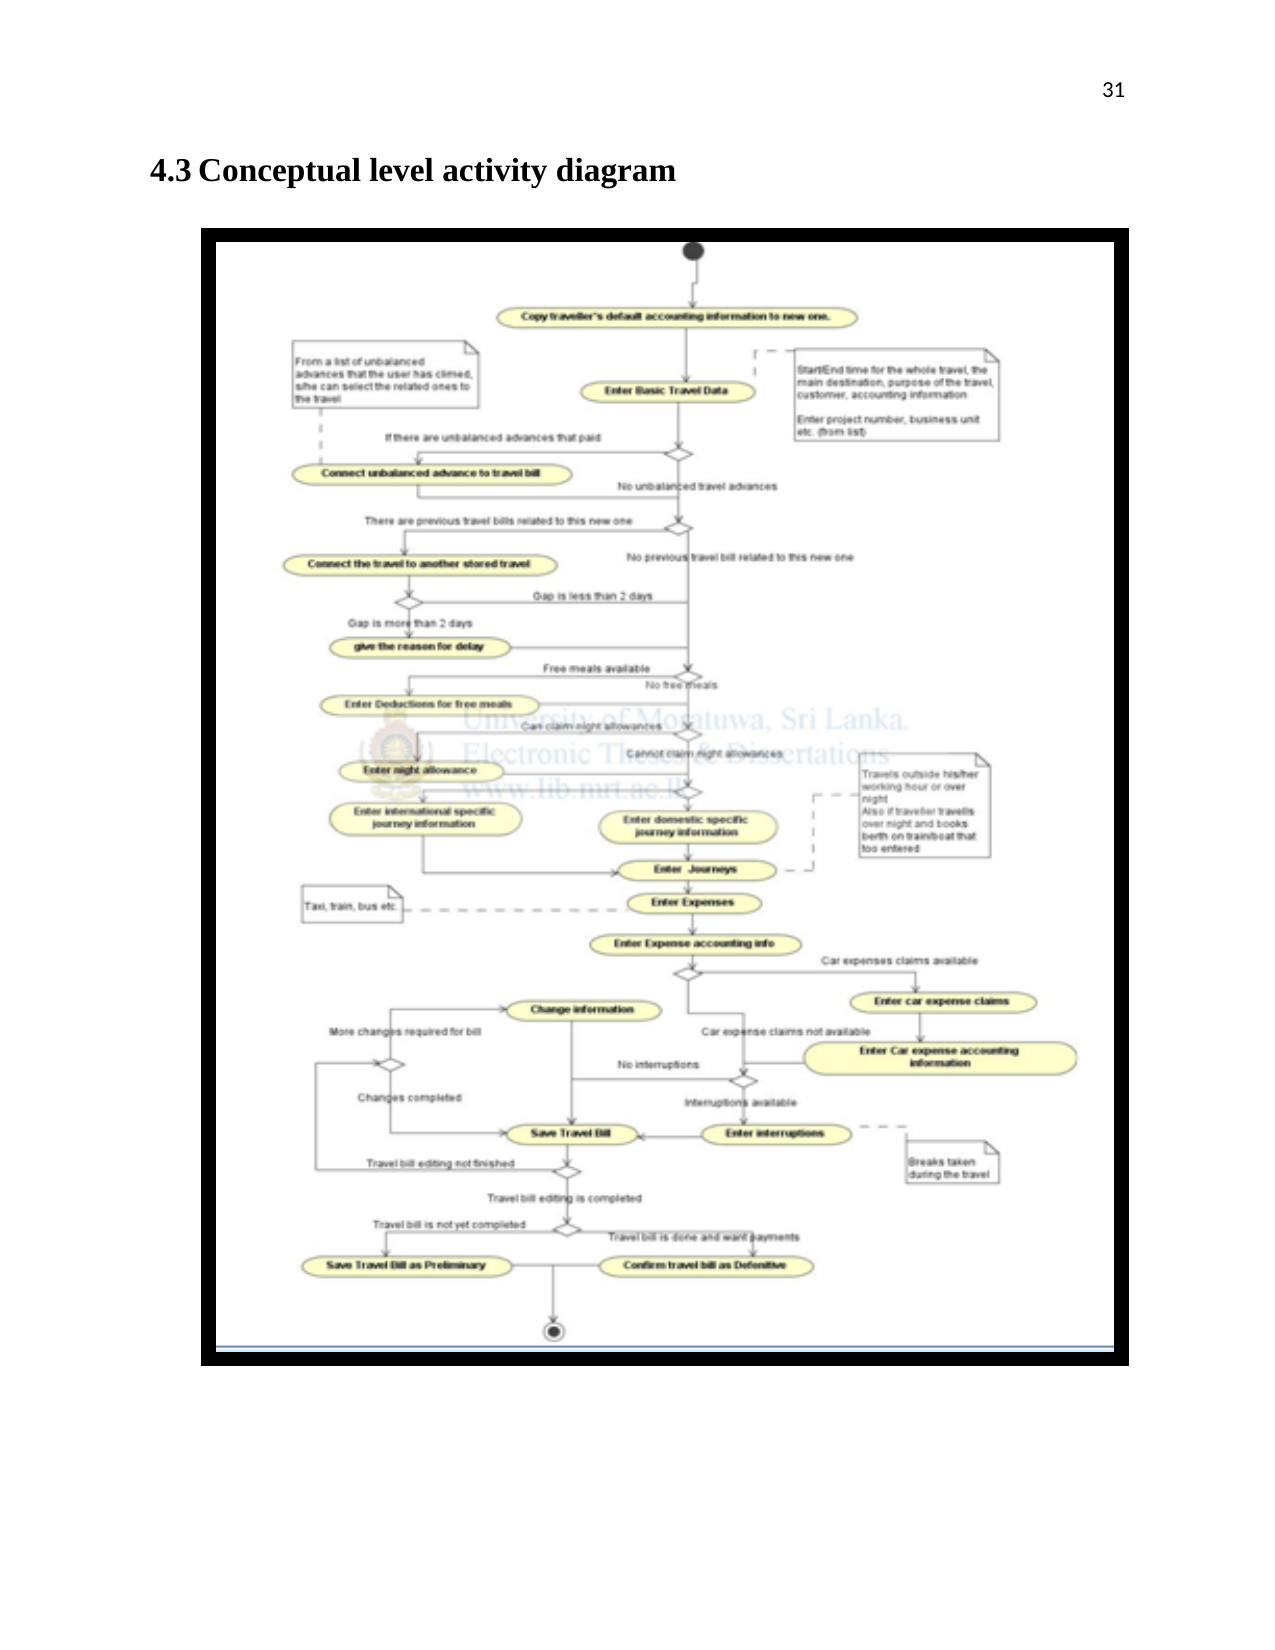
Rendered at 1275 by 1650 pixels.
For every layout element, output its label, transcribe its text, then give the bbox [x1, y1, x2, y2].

text 4.3 Conceptual level activity diagram [150, 150, 1125, 188]
picture [216, 242, 1114, 1352]
